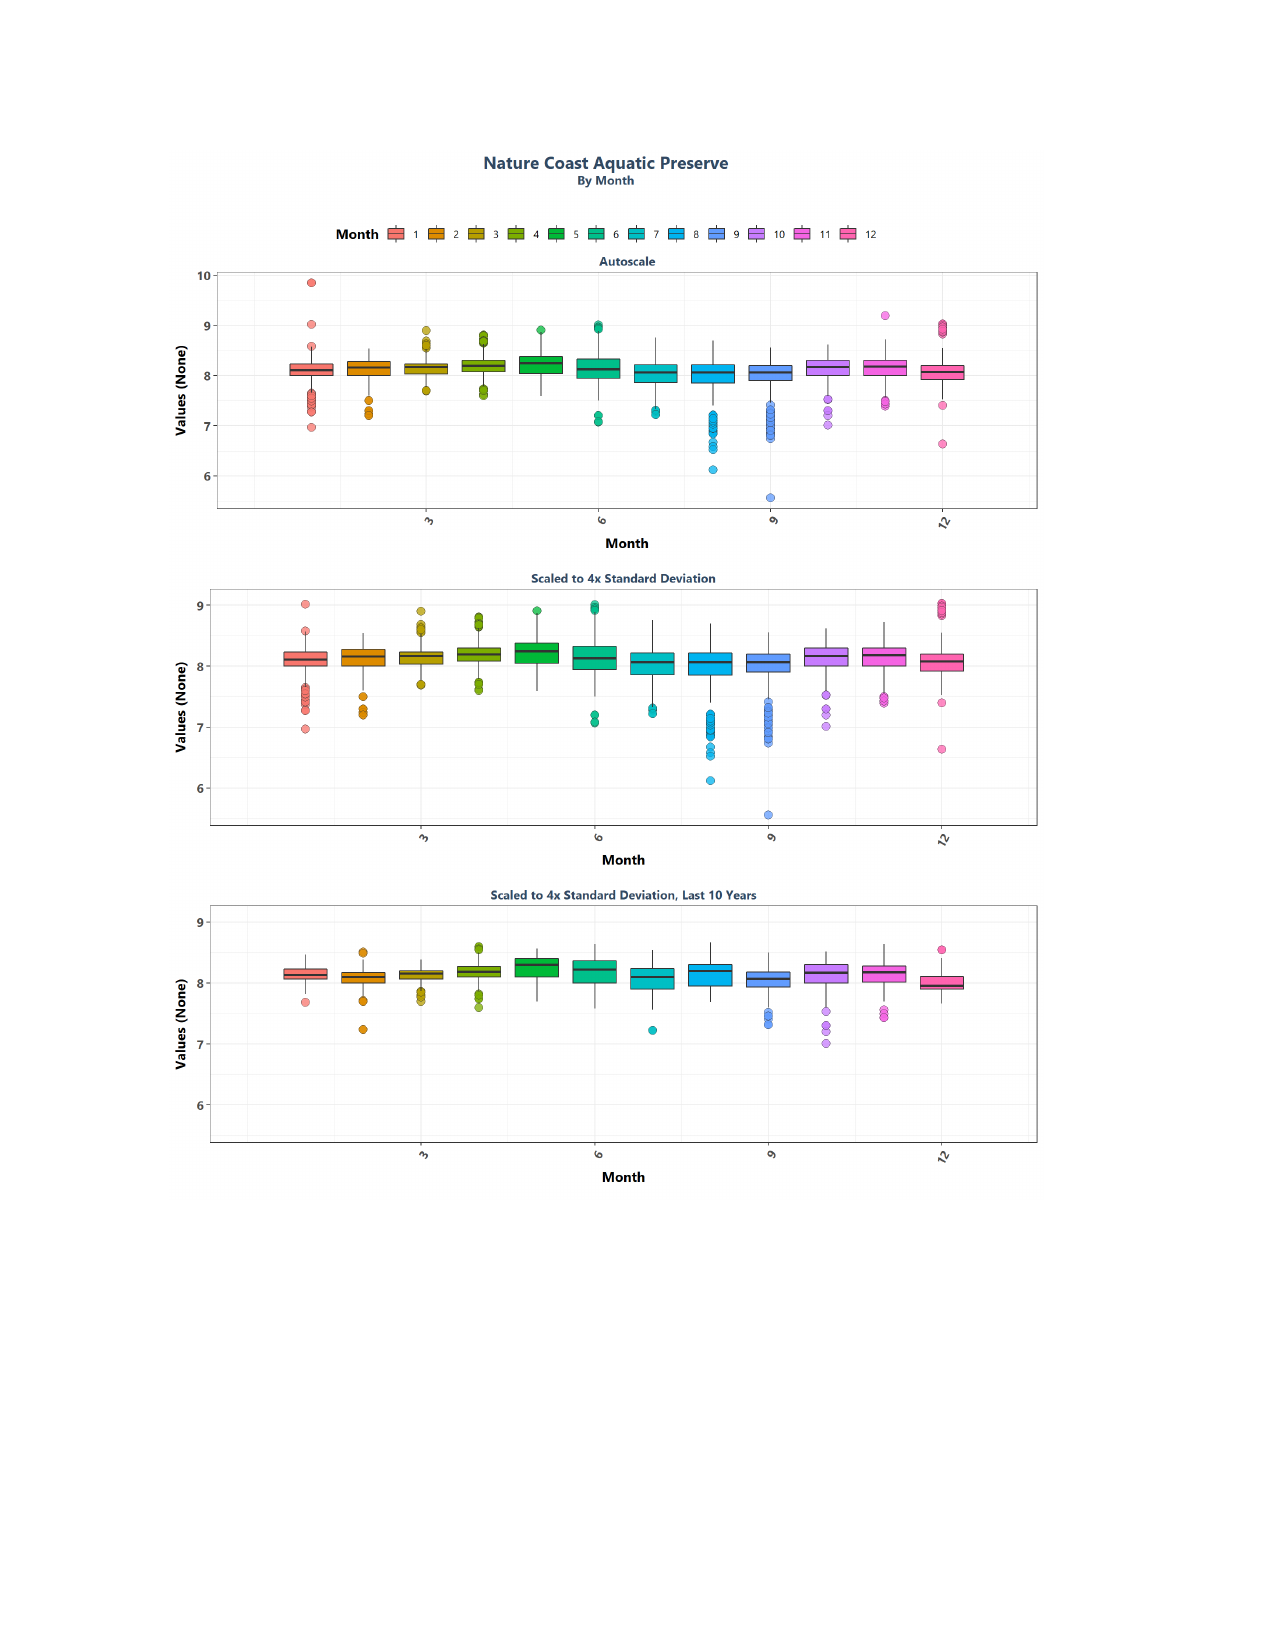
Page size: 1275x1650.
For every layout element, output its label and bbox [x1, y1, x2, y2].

picture [168, 150, 1044, 1200]
